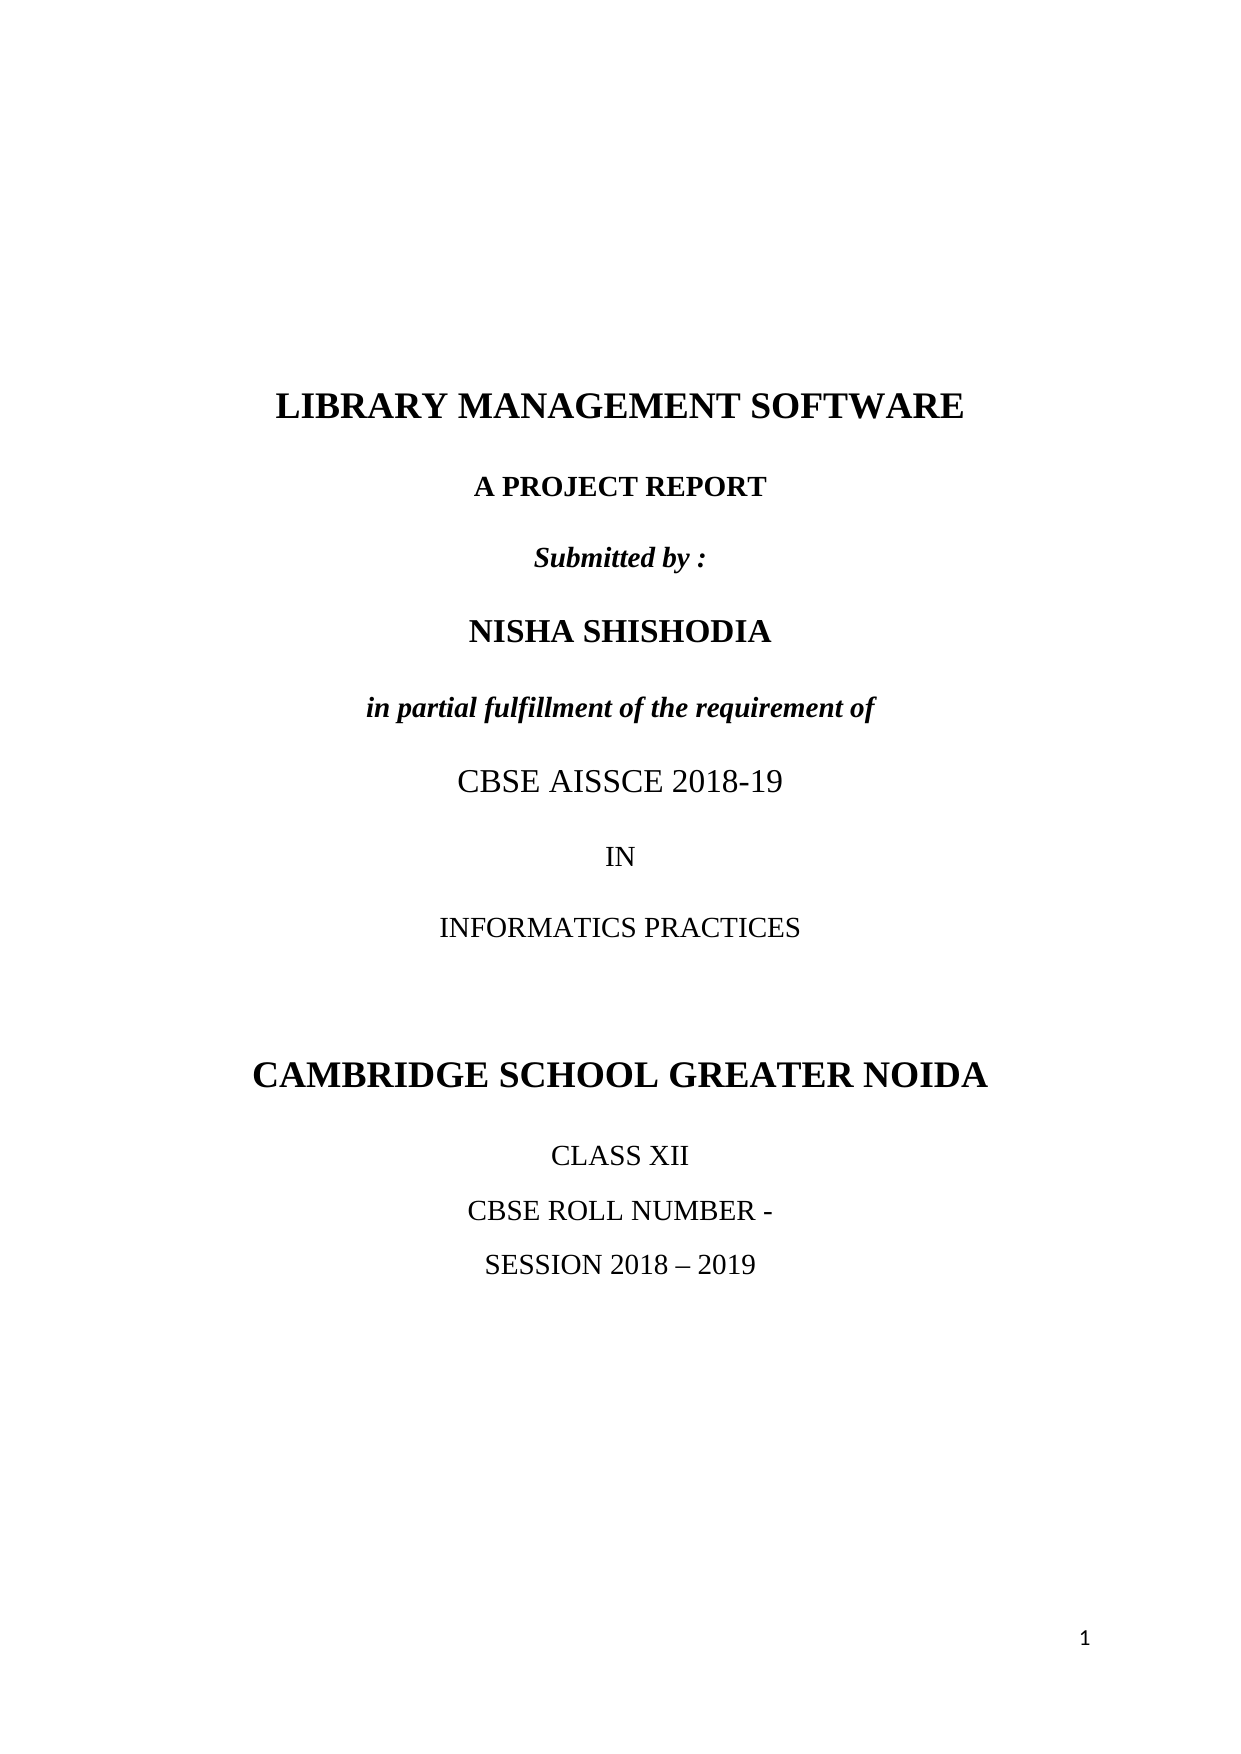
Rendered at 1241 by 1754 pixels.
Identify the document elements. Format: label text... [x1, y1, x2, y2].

text in partial fulfillment of the requirement of [150, 690, 1090, 723]
text NISHA SHISHODIA [150, 612, 1090, 650]
text CBSE ROLL NUMBER - [150, 1193, 1090, 1226]
text CAMBRIDGE SCHOOL GREATER NOIDA [150, 1053, 1090, 1096]
text CBSE AISSCE 2018-19 [150, 761, 1090, 799]
text SESSION 2018 – 2019 [150, 1247, 1090, 1281]
text INFORMATICS PRACTICES [150, 911, 1090, 944]
text LIBRARY MANAGEMENT SOFTWARE [150, 384, 1090, 427]
text Submitted by : [150, 541, 1090, 574]
text IN [150, 839, 1090, 873]
text A PROJECT REPORT [150, 469, 1090, 503]
text CLASS XII [150, 1138, 1090, 1172]
